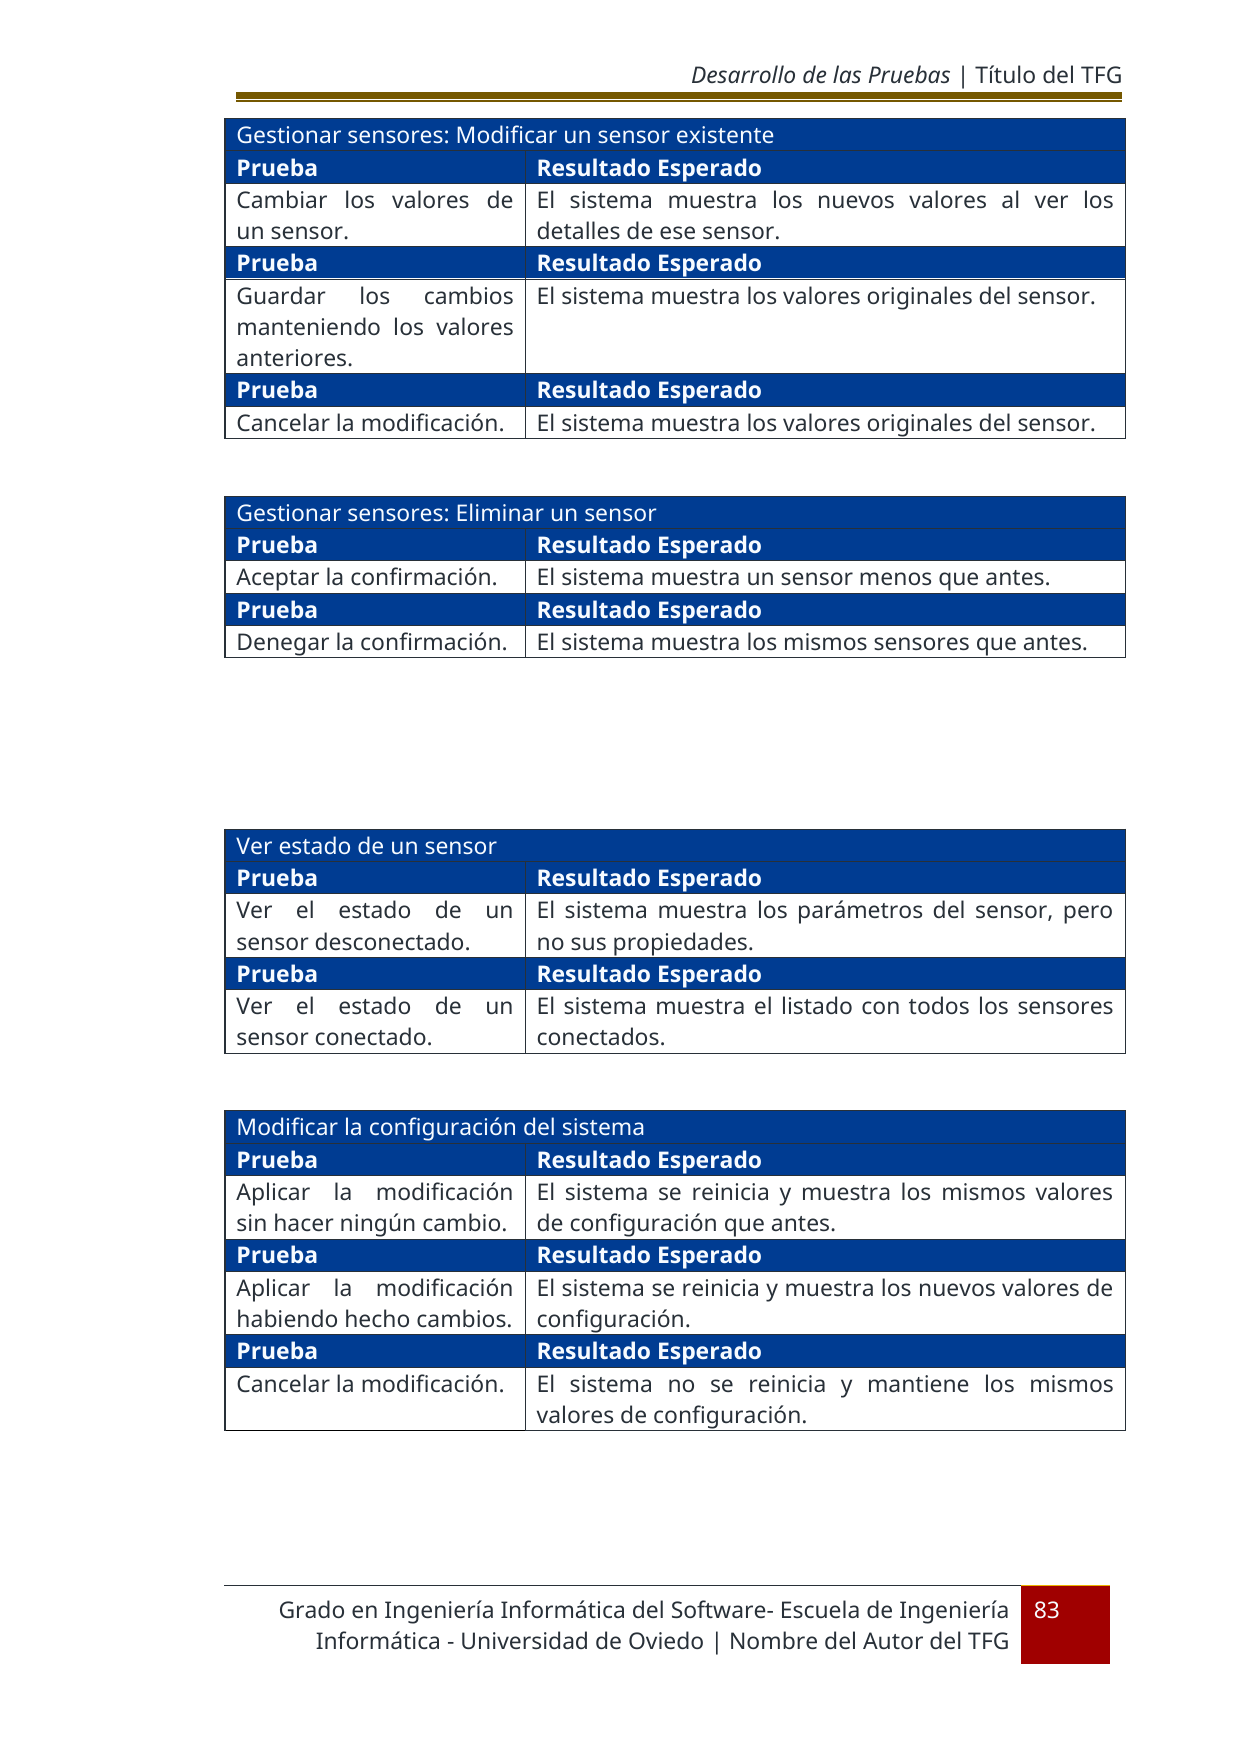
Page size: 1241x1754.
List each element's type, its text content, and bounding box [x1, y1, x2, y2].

table_header Gestionar sensores: Modificar un sensor existente [226, 119, 1125, 150]
table_cell Prueba [226, 1335, 525, 1367]
table_cell Aplicar la modificación sin hacer ningún cambio. [226, 1176, 525, 1238]
table_cell Resultado Esperado [526, 1144, 1125, 1175]
table_cell El sistema se reinicia y muestra los mismos valores de configuración que antes. [526, 1176, 1125, 1238]
table_cell Prueba [226, 958, 525, 989]
table_cell Prueba [226, 594, 525, 625]
table_cell Resultado Esperado [526, 247, 1125, 278]
table_cell El sistema no se reinicia y mantiene los mismos valores de configuración. [526, 1368, 1125, 1430]
table_cell Prueba [226, 1144, 525, 1175]
table_cell Cancelar la modificación. [226, 407, 525, 438]
table_cell Aceptar la confirmación. [226, 561, 525, 593]
table_cell El sistema se reinicia y muestra los nuevos valores de configuración. [526, 1272, 1125, 1334]
table_cell Aplicar la modificación habiendo hecho cambios. [226, 1272, 525, 1334]
table_cell Prueba [226, 151, 525, 183]
table_cell El sistema muestra los nuevos valores al ver los detalles de ese sensor. [526, 184, 1125, 246]
table_cell Ver el estado de un sensor conectado. [226, 990, 525, 1052]
table_cell El sistema muestra los valores originales del sensor. [526, 407, 1125, 438]
table_cell El sistema muestra los valores originales del sensor. [526, 280, 1125, 373]
table_cell Ver el estado de un sensor desconectado. [226, 894, 525, 957]
table_cell El sistema muestra los parámetros del sensor, pero no sus propiedades. [526, 894, 1125, 957]
table_cell Prueba [226, 374, 525, 406]
table_cell Resultado Esperado [526, 529, 1125, 560]
table_cell Prueba [226, 862, 525, 893]
table_cell El sistema muestra un sensor menos que antes. [526, 561, 1125, 593]
table_cell El sistema muestra el listado con todos los sensores conectados. [526, 990, 1125, 1052]
table_cell Resultado Esperado [526, 1240, 1125, 1271]
table_cell Prueba [226, 247, 525, 278]
table_cell Resultado Esperado [526, 151, 1125, 183]
table_cell Cambiar los valores de un sensor. [226, 184, 525, 246]
table_cell El sistema muestra los mismos sensores que antes. [526, 626, 1125, 657]
table_cell Prueba [226, 1240, 525, 1271]
table_cell Resultado Esperado [526, 594, 1125, 625]
table_cell Resultado Esperado [526, 1335, 1125, 1367]
table_header Modificar la configuración del sistema [226, 1111, 1125, 1143]
table_cell Prueba [226, 529, 525, 560]
table_cell Denegar la confirmación. [226, 626, 525, 657]
table_header Gestionar sensores: Eliminar un sensor [226, 497, 1125, 528]
table_cell Resultado Esperado [526, 374, 1125, 406]
table_header Ver estado de un sensor [226, 830, 1125, 861]
table_cell Resultado Esperado [526, 862, 1125, 893]
table_cell Resultado Esperado [526, 958, 1125, 989]
table_cell Cancelar la modificación. [226, 1368, 525, 1430]
table_cell Guardar los cambios manteniendo los valores anteriores. [226, 280, 525, 373]
